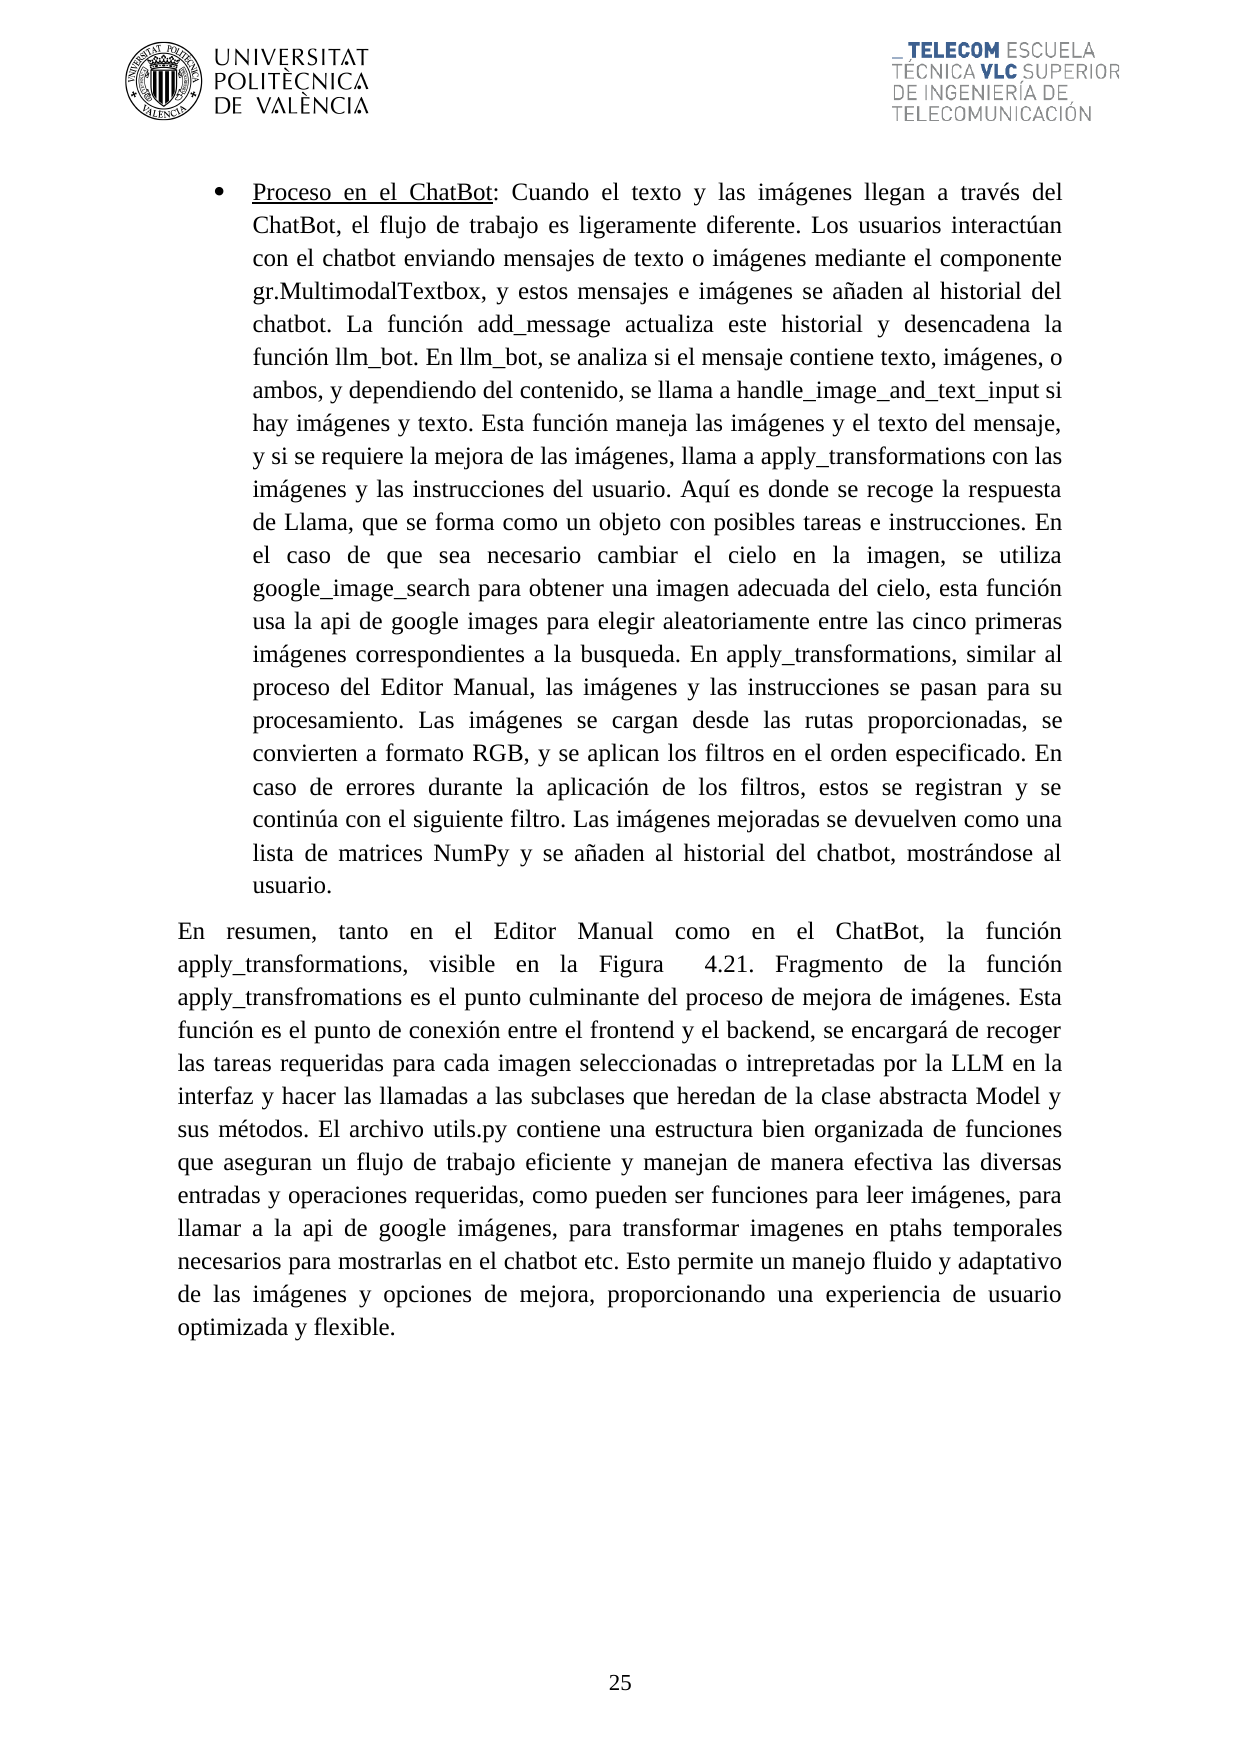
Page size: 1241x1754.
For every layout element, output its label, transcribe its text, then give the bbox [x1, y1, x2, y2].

picture [111, 29, 391, 133]
picture [892, 42, 1120, 121]
list Proceso en el ChatBot: Cuando el texto y las imágenes llegan a través del ChatBot, el flujo de trabajo es ligeramente diferente. Los usuarios interactúan con el chatbot enviando mensajes de texto o imágenes mediante el componente gr.MultimodalTextbox, y estos mensajes e imágenes se añaden al historial del chatbot. La función add_message actualiza este historial y desencadena la función llm_bot. En llm_bot, se analiza si el mensaje contiene texto, imágenes, o ambos, y dependiendo del contenido, se llama a handle_image_and_text_input si hay imágenes y texto. Esta función maneja las imágenes y el texto del mensaje, y si se requiere la mejora de las imágenes, llama a apply_transformations con las imágenes y las instrucciones del usuario. Aquí es donde se recoge la respuesta de Llama, que se forma como un objeto con posibles tareas e instrucciones. En el caso de que sea necesario cambiar el cielo en la imagen, se utiliza google_image_search para obtener una imagen adecuada del cielo, esta función usa la api de google images para elegir aleatoriamente entre las cinco primeras imágenes correspondientes a la busqueda. En apply_transformations, similar al proceso del Editor Manual, las imágenes y las instrucciones se pasan para su procesamiento. Las imágenes se cargan desde las rutas proporcionadas, se convierten a formato RGB, y se aplican los filtros en el orden especificado. En caso de errores durante la aplicación de los filtros, estos se registran y se continúa con el siguiente filtro. Las imágenes mejoradas se devuelven como una lista de matrices NumPy y se añaden al historial del chatbot, mostrándose al usuario. [215, 177, 1063, 899]
